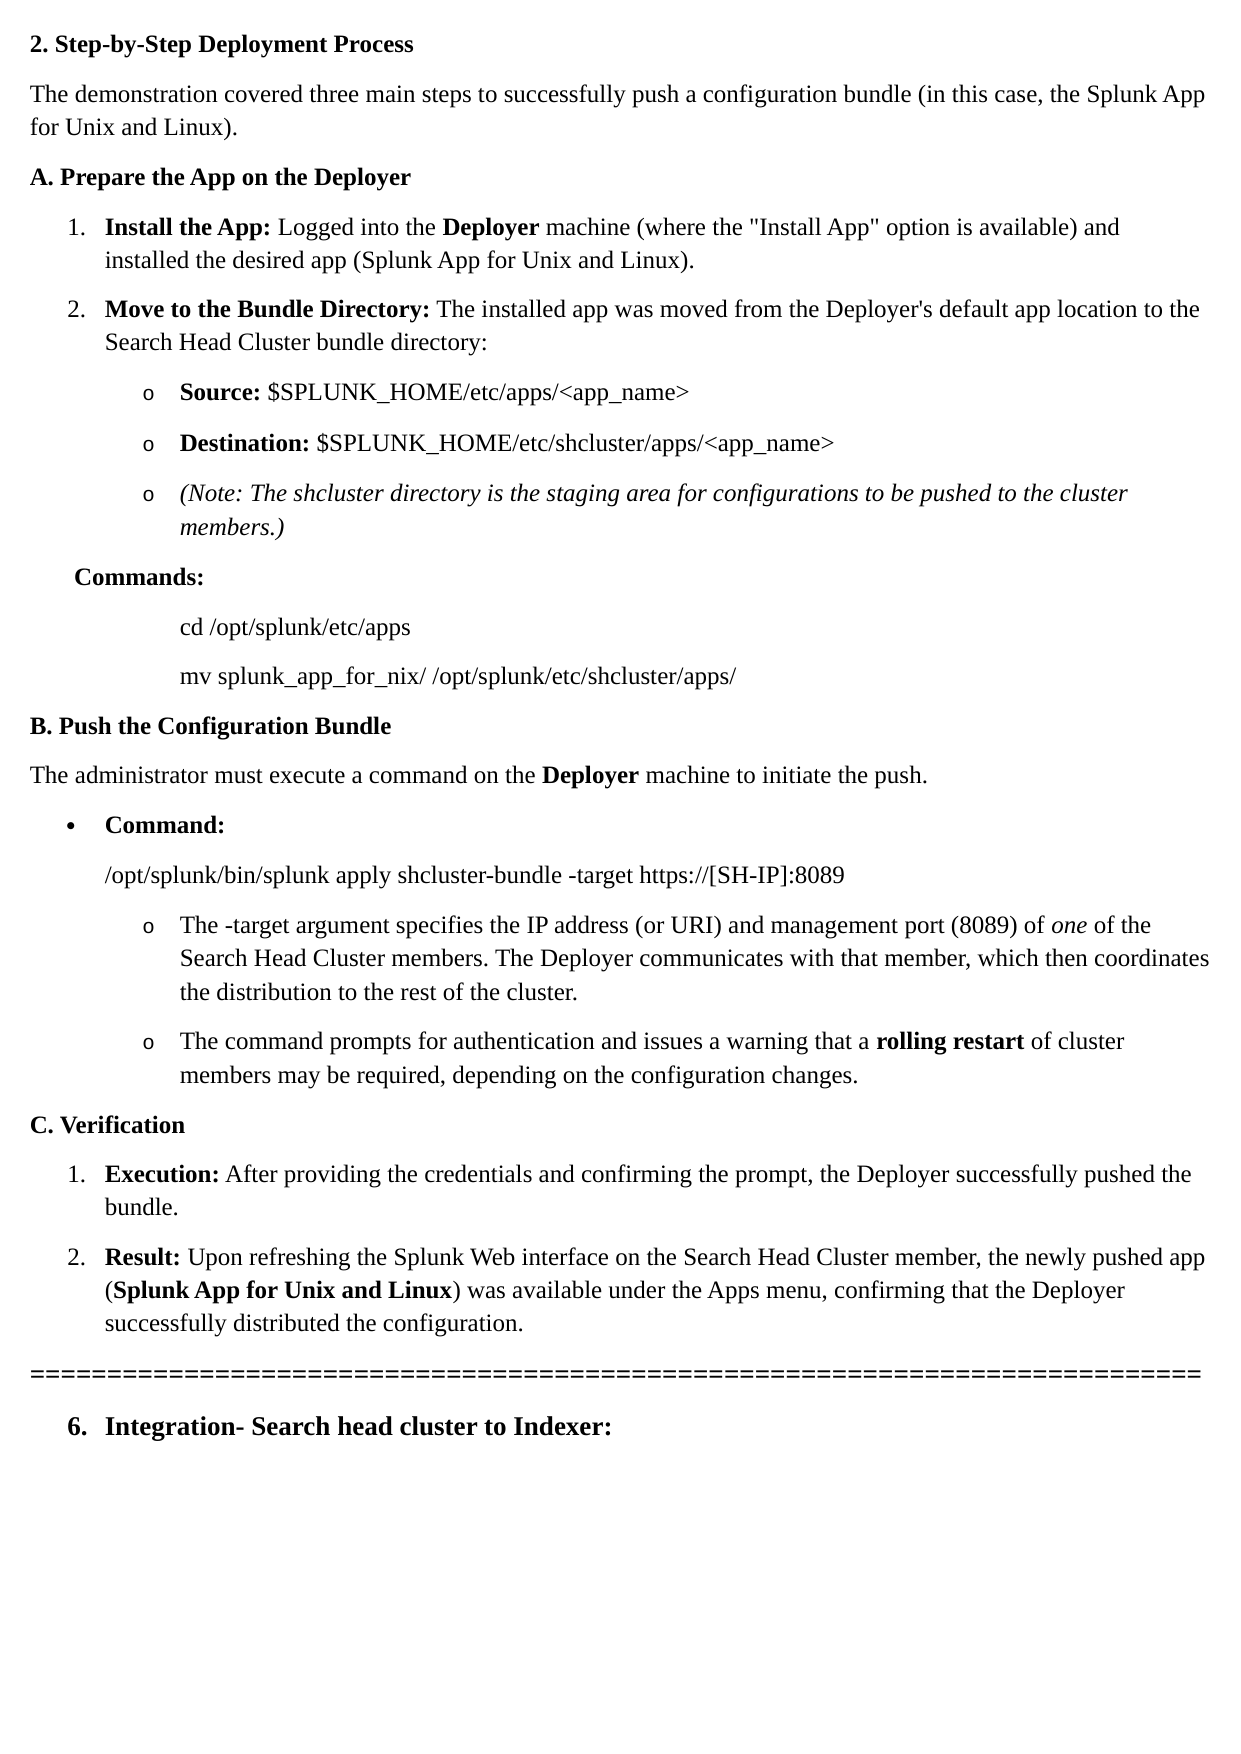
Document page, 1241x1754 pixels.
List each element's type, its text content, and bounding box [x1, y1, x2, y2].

list The -target argument specifies the IP address (or URI) and management port (8089) of one of the Search Head Cluster members. The Deployer communicates with that member, which then coordinates the distribution to the rest of the cluster. [142, 910, 1211, 1005]
list Source: $SPLUNK_HOME/etc/apps/<app_name> [142, 377, 1211, 407]
text ============================================================================ [29, 1358, 1211, 1389]
text cd /opt/splunk/etc/apps [179, 612, 1211, 640]
text The administrator must execute a command on the Deployer machine to initiate the push. [29, 761, 1211, 789]
text C. Verification [29, 1110, 1211, 1138]
text The demonstration covered three main steps to successfully push a configuration bundle (in this case, the Splunk App for Unix and Linux). [29, 79, 1211, 141]
text Commands: [29, 562, 1211, 591]
list Destination: $SPLUNK_HOME/etc/shcluster/apps/<app_name> [142, 428, 1211, 457]
list Move to the Bundle Directory: The installed app was moved from the Deployer's default app location to the Search Head Cluster bundle directory: [67, 294, 1211, 356]
list Command: [67, 810, 1211, 839]
text B. Push the Configuration Bundle [29, 711, 1211, 740]
list (Note: The shcluster directory is the staging area for configurations to be pushed to the cluster members.) [142, 478, 1211, 541]
text 2. Step-by-Step Deployment Process [29, 29, 1211, 58]
text mv splunk_app_for_nix/ /opt/splunk/etc/shcluster/apps/ [179, 661, 1211, 690]
list Result: Upon refreshing the Splunk Web interface on the Search Head Cluster member, the newly pushed app (Splunk App for Unix and Linux) was available under the Apps menu, confirming that the Deployer successfully distributed the configuration. [67, 1242, 1211, 1337]
list The command prompts for authentication and issues a warning that a rolling restart of cluster members may be required, depending on the configuration changes. [142, 1026, 1211, 1089]
list Integration- Search head cluster to Indexer: [67, 1410, 1211, 1441]
list Install the App: Logged into the Deployer machine (where the "Install App" option is available) and installed the desired app (Splunk App for Unix and Linux). [67, 212, 1211, 273]
text A. Prepare the App on the Deployer [29, 162, 1211, 191]
text /opt/splunk/bin/splunk apply shcluster-bundle -target https://[SH-IP]:8089 [29, 860, 1211, 889]
list Execution: After providing the credentials and confirming the prompt, the Deployer successfully pushed the bundle. [67, 1159, 1211, 1221]
